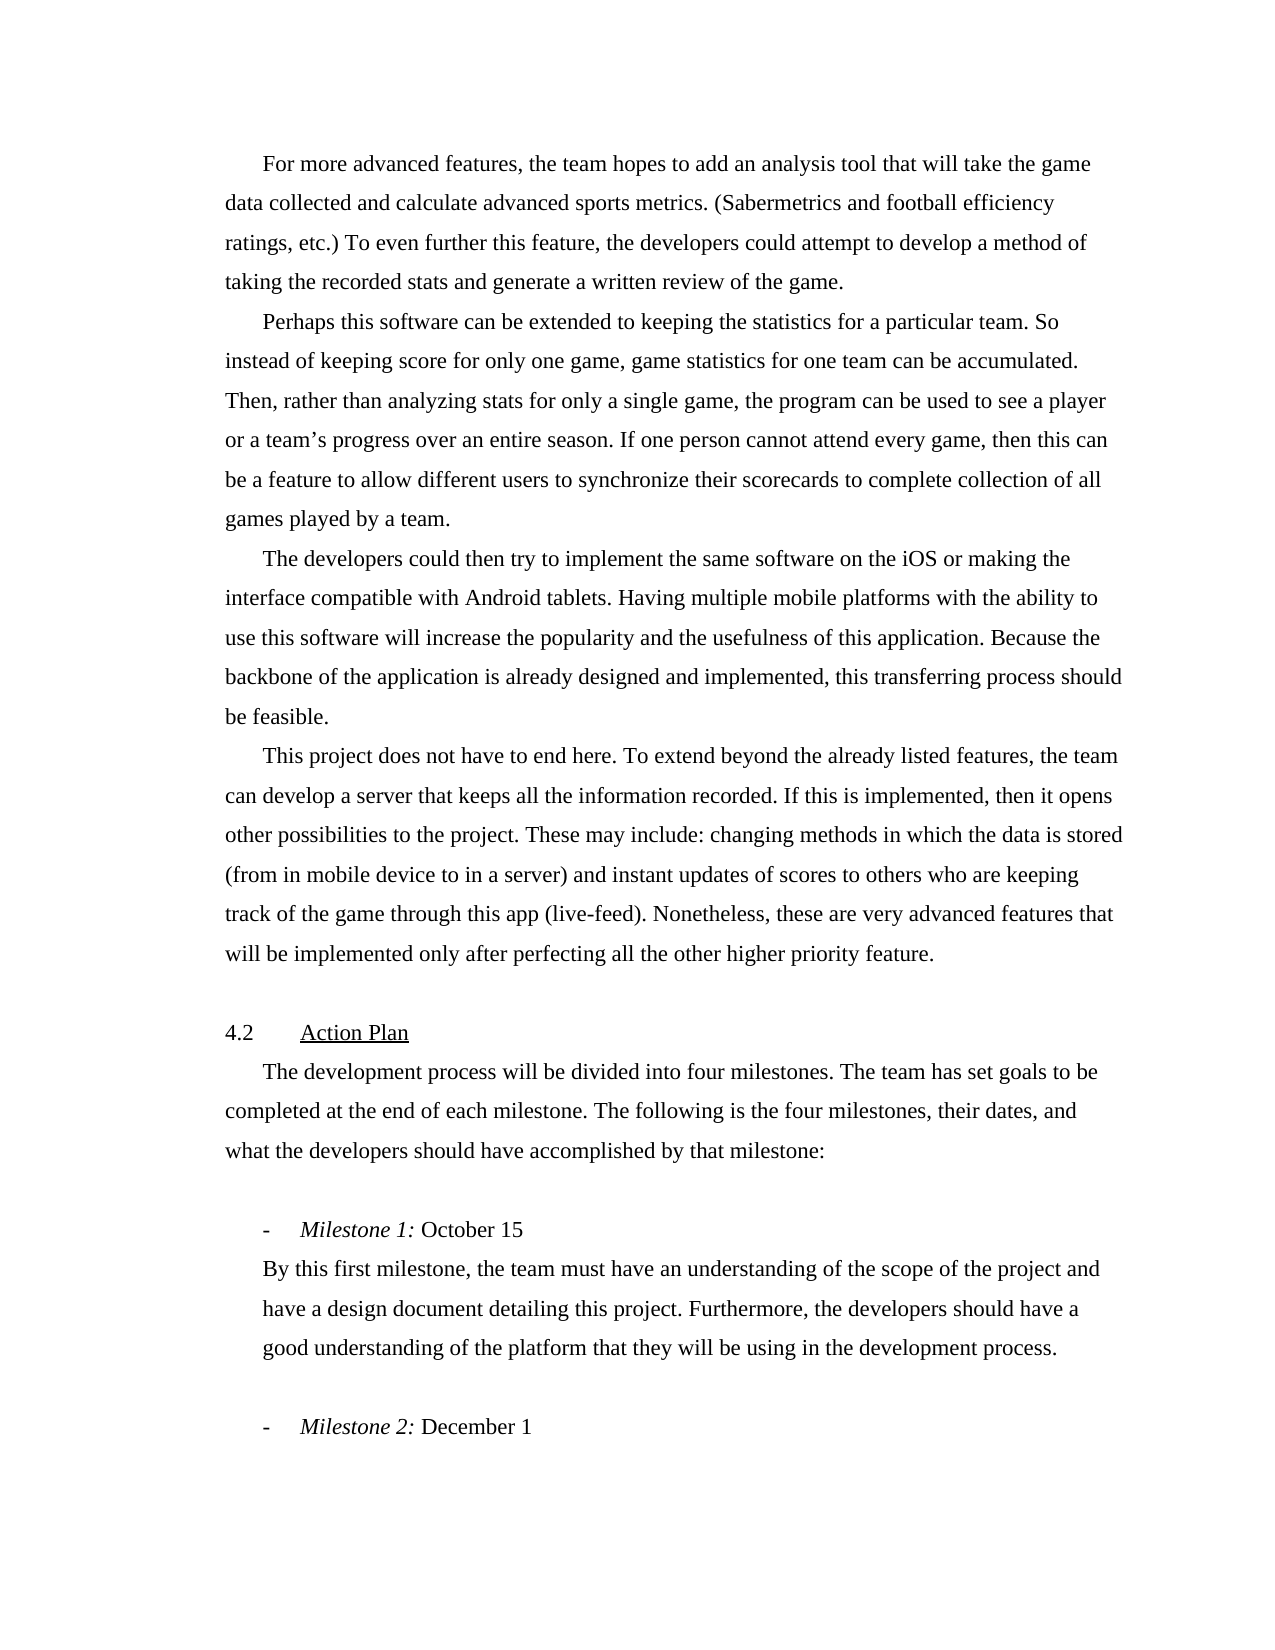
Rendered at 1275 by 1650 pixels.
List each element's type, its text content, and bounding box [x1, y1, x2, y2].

text The development process will be divided into four milestones. The team has set goals to be completed at the end of each milestone. The following is the four milestones, their dates, and what the developers should have accomplished by that milestone: [225, 1058, 1125, 1163]
list Milestone 2: December 1 [262, 1413, 1125, 1440]
text Perhaps this software can be extended to keeping the statistics for a particular team. So instead of keeping score for only one game, game statistics for one team can be accumulated. Then, rather than analyzing stats for only a single game, the program can be used to see a player or a team’s progress over an entire season. If one person cannot attend every game, then this can be a feature to allow different users to synchronize their scorecards to complete collection of all games played by a team. [225, 308, 1125, 532]
list Milestone 1: October 15 [262, 1216, 1125, 1242]
text 4.2 Action Plan [225, 1018, 1125, 1045]
list By this first milestone, the team must have an understanding of the scope of the project and have a design document detailing this project. Furthermore, the developers should have a good understanding of the platform that they will be using in the development process. [262, 1255, 1125, 1361]
text This project does not have to end here. To extend beyond the already listed features, the team can develop a server that keeps all the information recorded. If this is implemented, then it opens other possibilities to the project. These may include: changing methods in which the data is stored (from in mobile device to in a server) and instant updates of scores to others who are keeping track of the game through this app (live-feed). Nonetheless, these are very advanced features that will be implemented only after perfecting all the other higher priority feature. [225, 742, 1125, 966]
text For more advanced features, the team hopes to add an analysis tool that will take the game data collected and calculate advanced sports metrics. (Sabermetrics and football efficiency ratings, etc.) To even further this feature, the developers could attempt to develop a method of taking the recorded stats and generate a written review of the game. [225, 150, 1125, 295]
text The developers could then try to implement the same software on the iOS or making the interface compatible with Android tablets. Having multiple mobile platforms with the ability to use this software will increase the popularity and the usefulness of this application. Because the backbone of the application is already designed and implemented, this transferring process should be feasible. [225, 545, 1125, 729]
